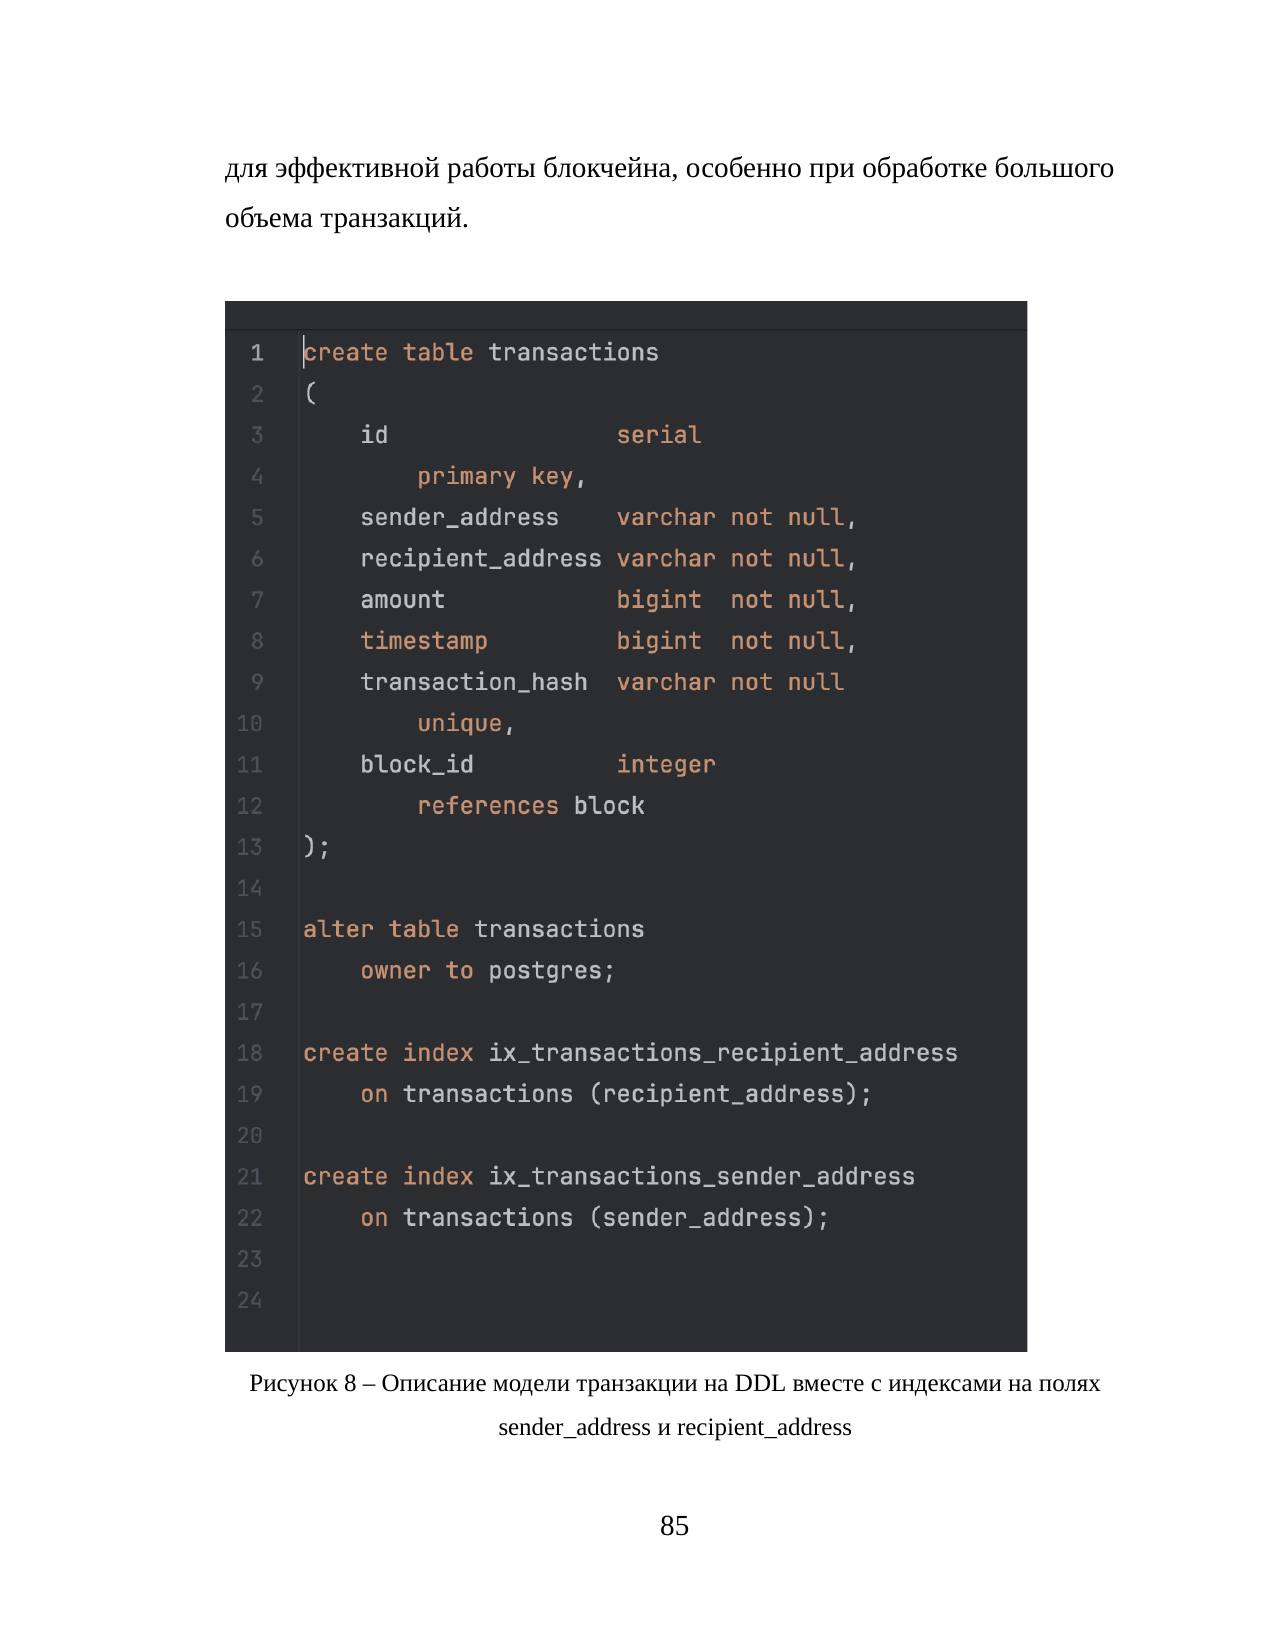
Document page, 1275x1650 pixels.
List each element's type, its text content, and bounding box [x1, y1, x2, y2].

picture [225, 301, 1028, 1352]
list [225, 150, 1125, 234]
list Рисунок 8 – Описание модели транзакции на DDL вместе с индексами на полях sender_address и recipient_address [225, 1368, 1125, 1440]
